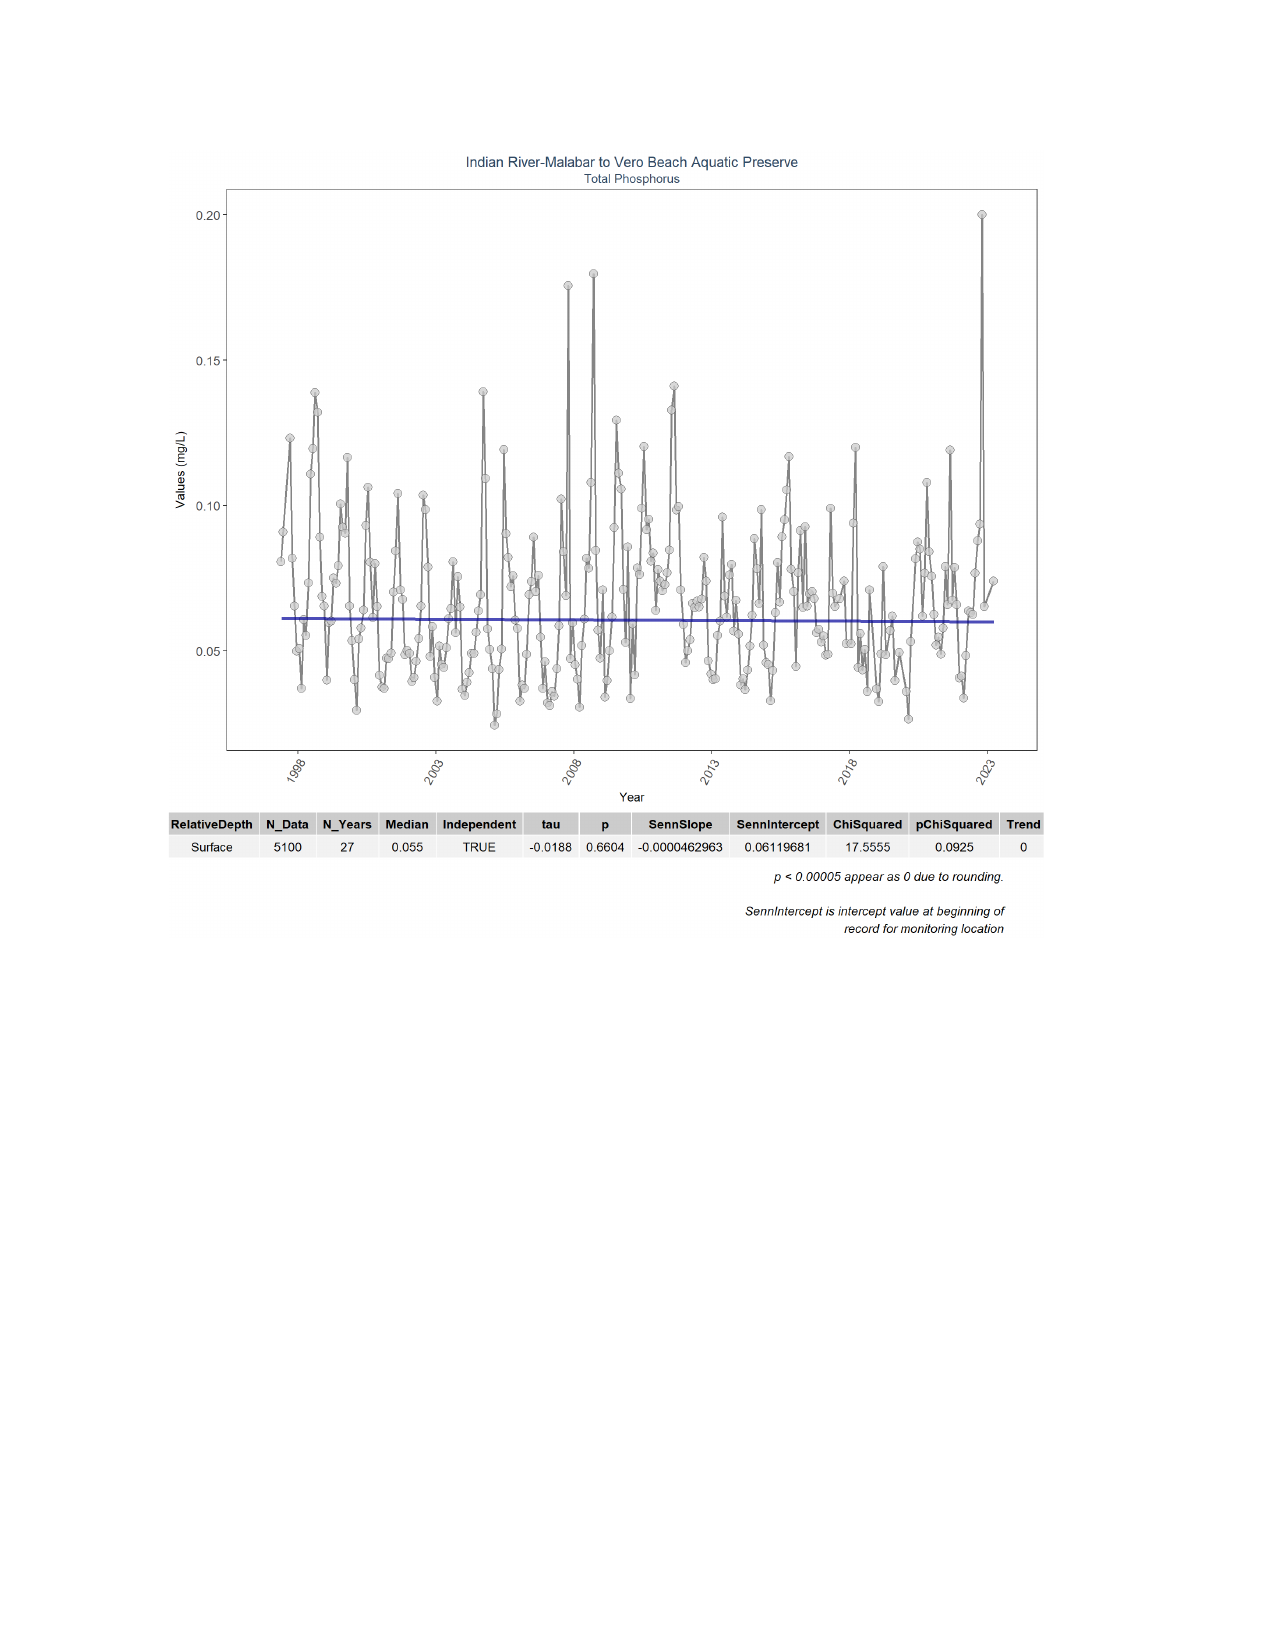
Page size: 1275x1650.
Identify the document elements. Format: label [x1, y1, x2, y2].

picture [168, 150, 1044, 938]
